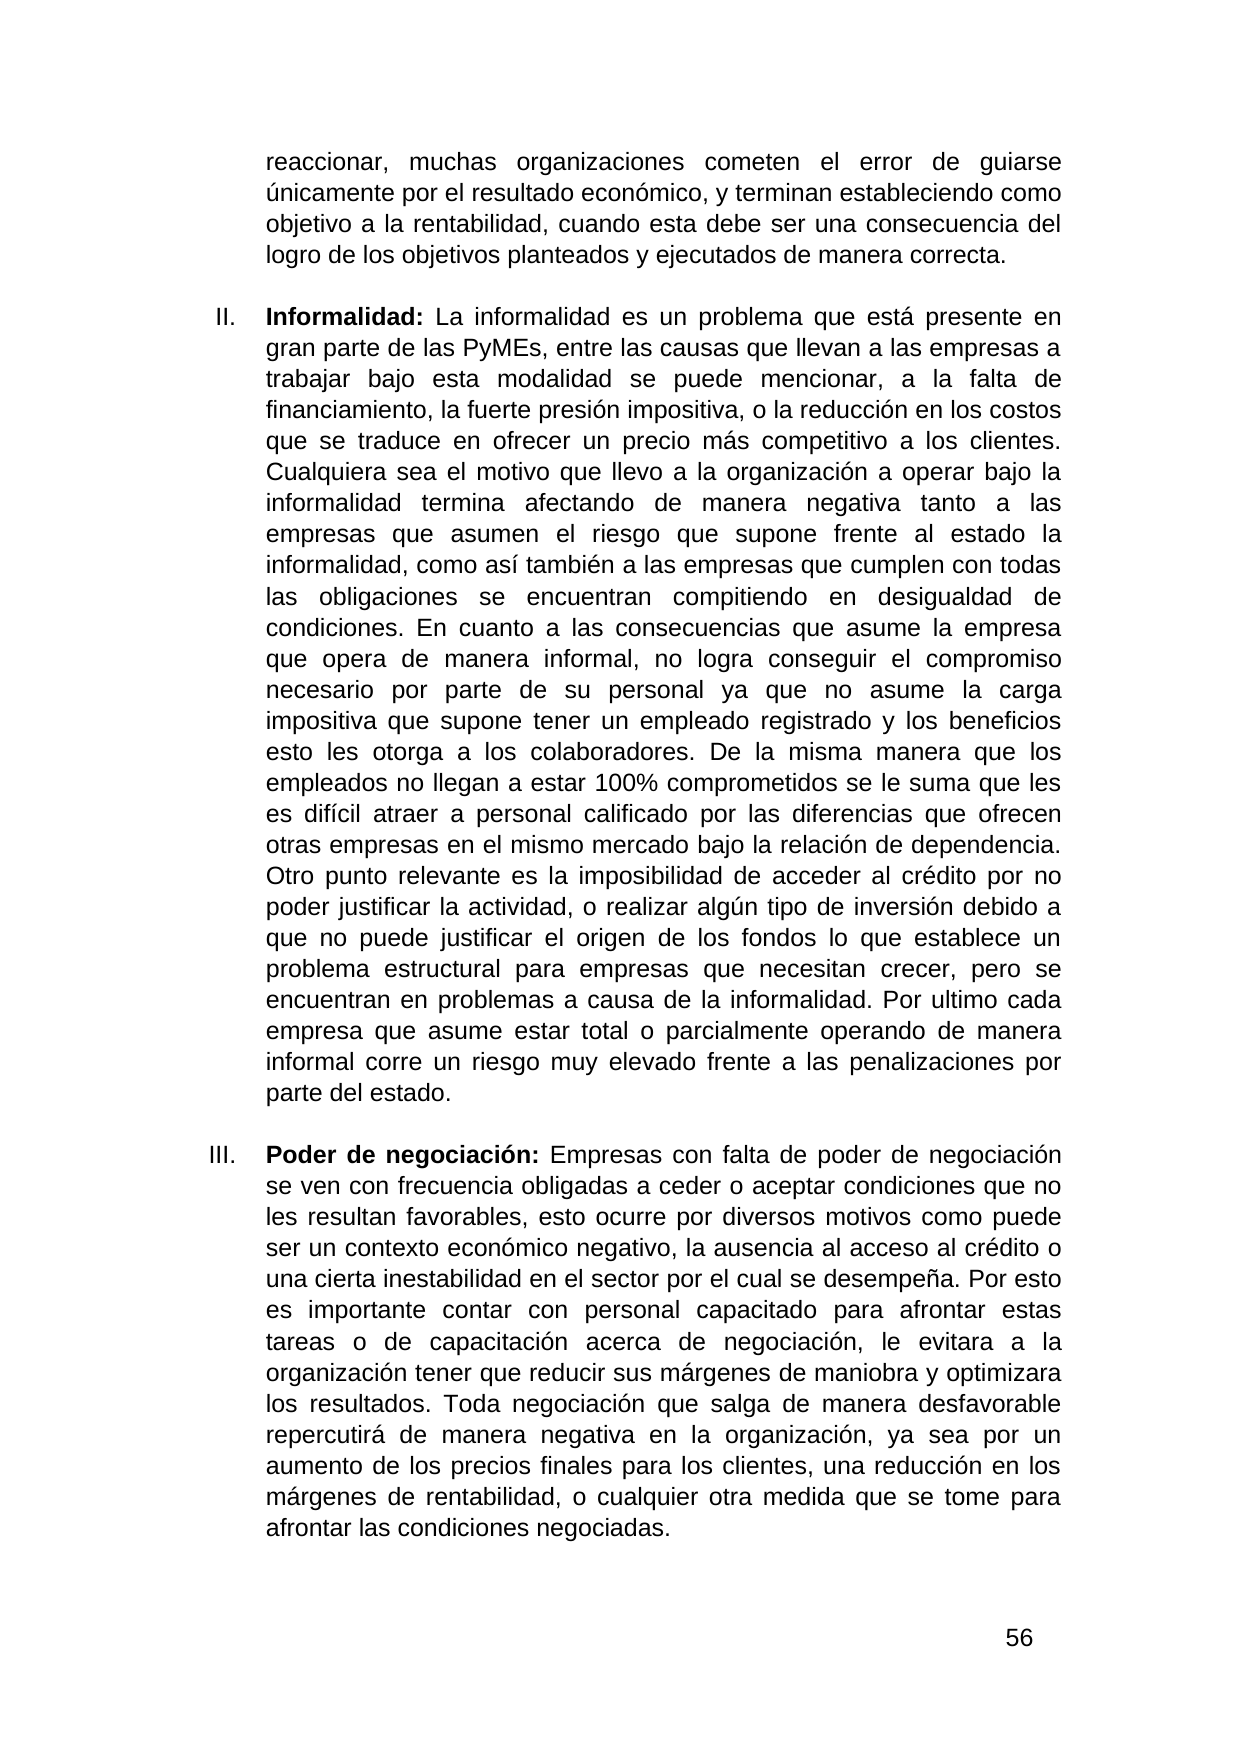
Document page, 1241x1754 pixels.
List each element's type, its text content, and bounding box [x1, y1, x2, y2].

list Poder de negociación: Empresas con falta de poder de negociación se ven con frecuencia obligadas a ceder o aceptar condiciones que no les resultan favorables, esto ocurre por diversos motivos como puede ser un contexto económico negativo, la ausencia al acceso al crédito o una cierta inestabilidad en el sector por el cual se desempeña. Por esto es importante contar con personal capacitado para afrontar estas tareas o de capacitación acerca de negociación, le evitara a la organización tener que reducir sus márgenes de maniobra y optimizara los resultados. Toda negociación que salga de manera desfavorable repercutirá de manera negativa en la organización, ya sea por un aumento de los precios finales para los clientes, una reducción en los márgenes de rentabilidad, o cualquier otra medida que se tome para afrontar las condiciones negociadas. [236, 1140, 1063, 1542]
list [236, 147, 1063, 269]
list Informalidad: La informalidad es un problema que está presente en gran parte de las PyMEs, entre las causas que llevan a las empresas a trabajar bajo esta modalidad se puede mencionar, a la falta de financiamiento, la fuerte presión impositiva, o la reducción en los costos que se traduce en ofrecer un precio más competitivo a los clientes. Cualquiera sea el motivo que llevo a la organización a operar bajo la informalidad termina afectando de manera negativa tanto a las empresas que asumen el riesgo que supone frente al estado la informalidad, como así también a las empresas que cumplen con todas las obligaciones se encuentran compitiendo en desigualdad de condiciones. En cuanto a las consecuencias que asume la empresa que opera de manera informal, no logra conseguir el compromiso necesario por parte de su personal ya que no asume la carga impositiva que supone tener un empleado registrado y los beneficios esto les otorga a los colaboradores. De la misma manera que los empleados no llegan a estar 100% comprometidos se le suma que les es difícil atraer a personal calificado por las diferencias que ofrecen otras empresas en el mismo mercado bajo la relación de dependencia. Otro punto relevante es la imposibilidad de acceder al crédito por no poder justificar la actividad, o realizar algún tipo de inversión debido a que no puede justificar el origen de los fondos lo que establece un problema estructural para empresas que necesitan crecer, pero se encuentran en problemas a causa de la informalidad. Por ultimo cada empresa que asume estar total o parcialmente operando de manera informal corre un riesgo muy elevado frente a las penalizaciones por parte del estado. [236, 302, 1063, 1107]
